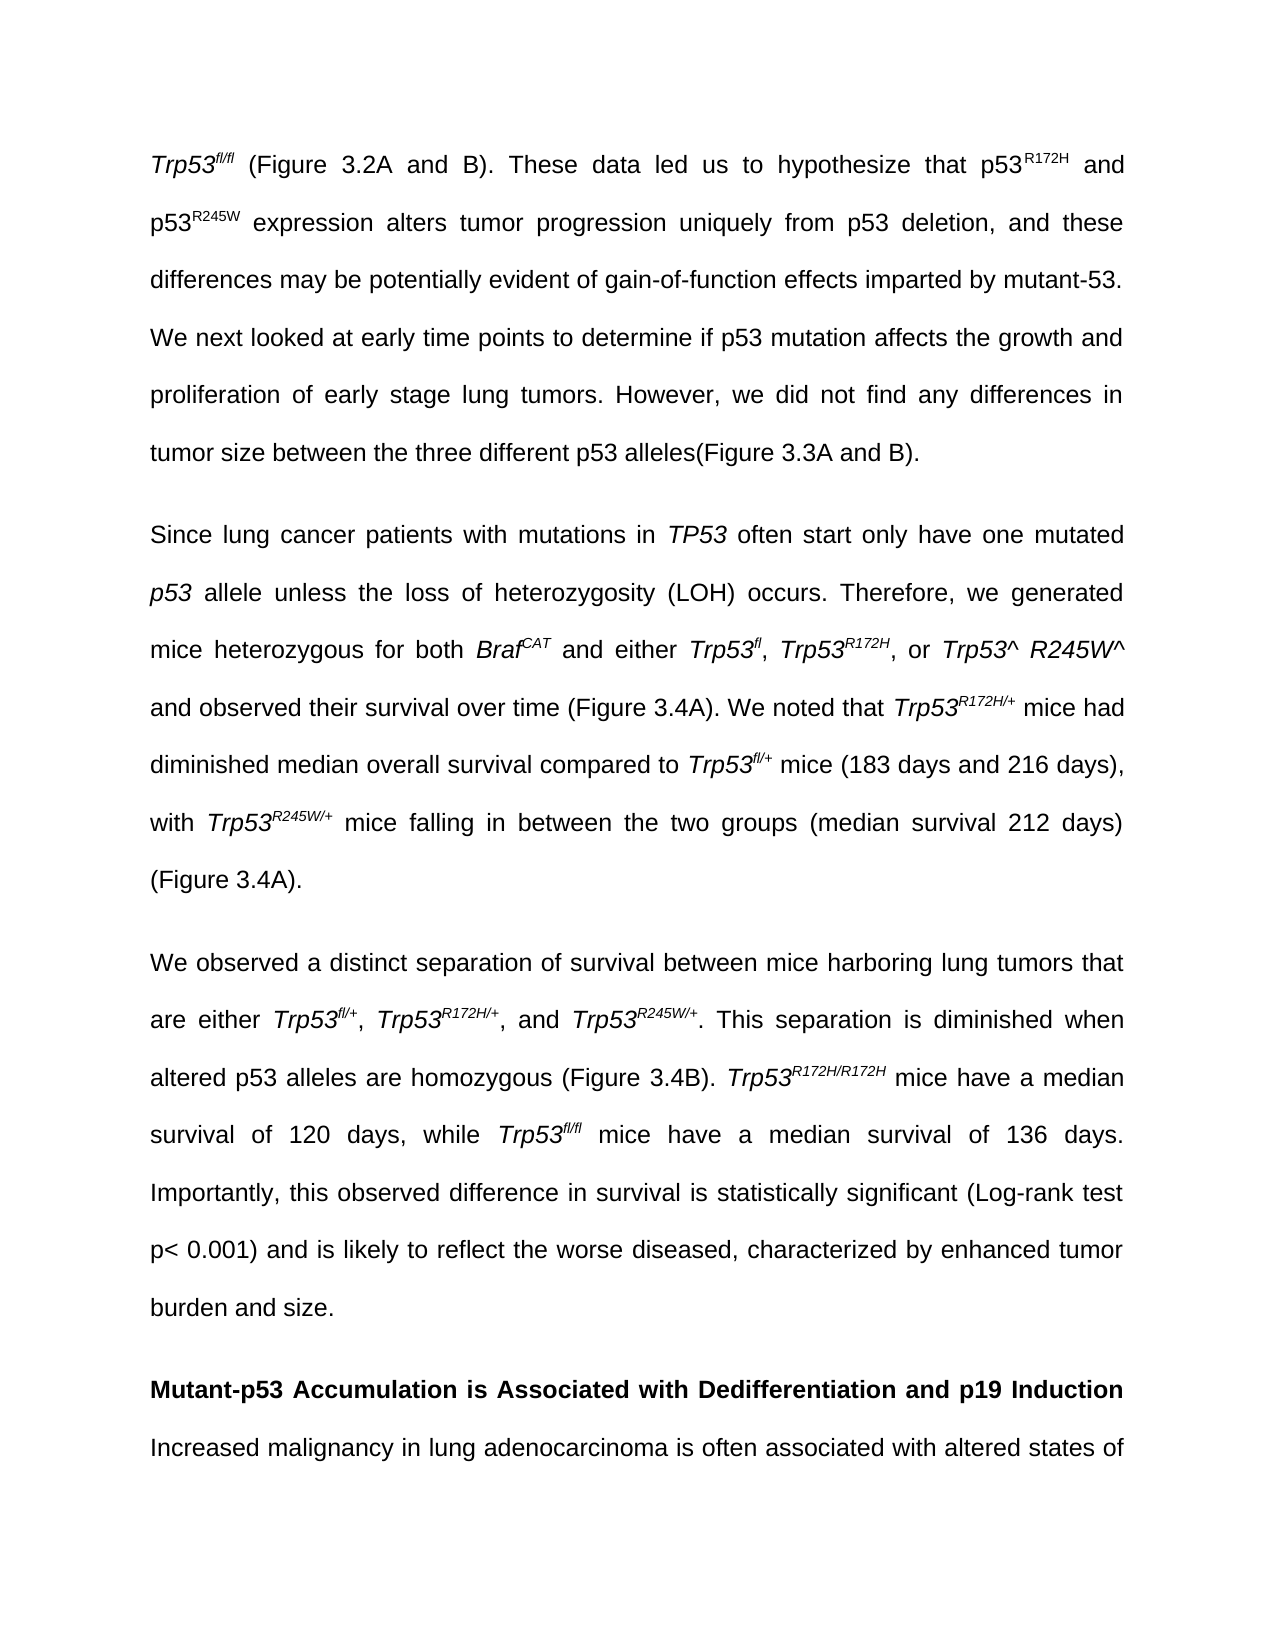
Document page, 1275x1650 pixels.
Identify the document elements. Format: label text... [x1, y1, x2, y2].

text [150, 1375, 1125, 1461]
text Since lung cancer patients with mutations in TP53 often start only have one mutated p53 allele unless the loss of heterozygosity (LOH) occurs. Therefore, we generated mice heterozygous for both BrafCAT and either Trp53fl, Trp53R172H, or Trp53^ R245W^ and observed their survival over time (Figure 3.4A). We noted that Trp53R172H/+ mice had diminished median overall survival compared to Trp53fl/+ mice (183 days and 216 days), with Trp53R245W/+ mice falling in between the two groups (median survival 212 days) (Figure 3.4A). [150, 520, 1125, 894]
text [150, 150, 1125, 466]
text We observed a distinct separation of survival between mice harboring lung tumors that are either Trp53fl/+, Trp53R172H/+, and Trp53R245W/+. This separation is diminished when altered p53 alleles are homozygous (Figure 3.4B). Trp53R172H/R172H mice have a median survival of 120 days, while Trp53fl/fl mice have a median survival of 136 days. Importantly, this observed difference in survival is statistically significant (Log-rank test p< 0.001) and is likely to reflect the worse diseased, characterized by enhanced tumor burden and size. [150, 947, 1125, 1321]
